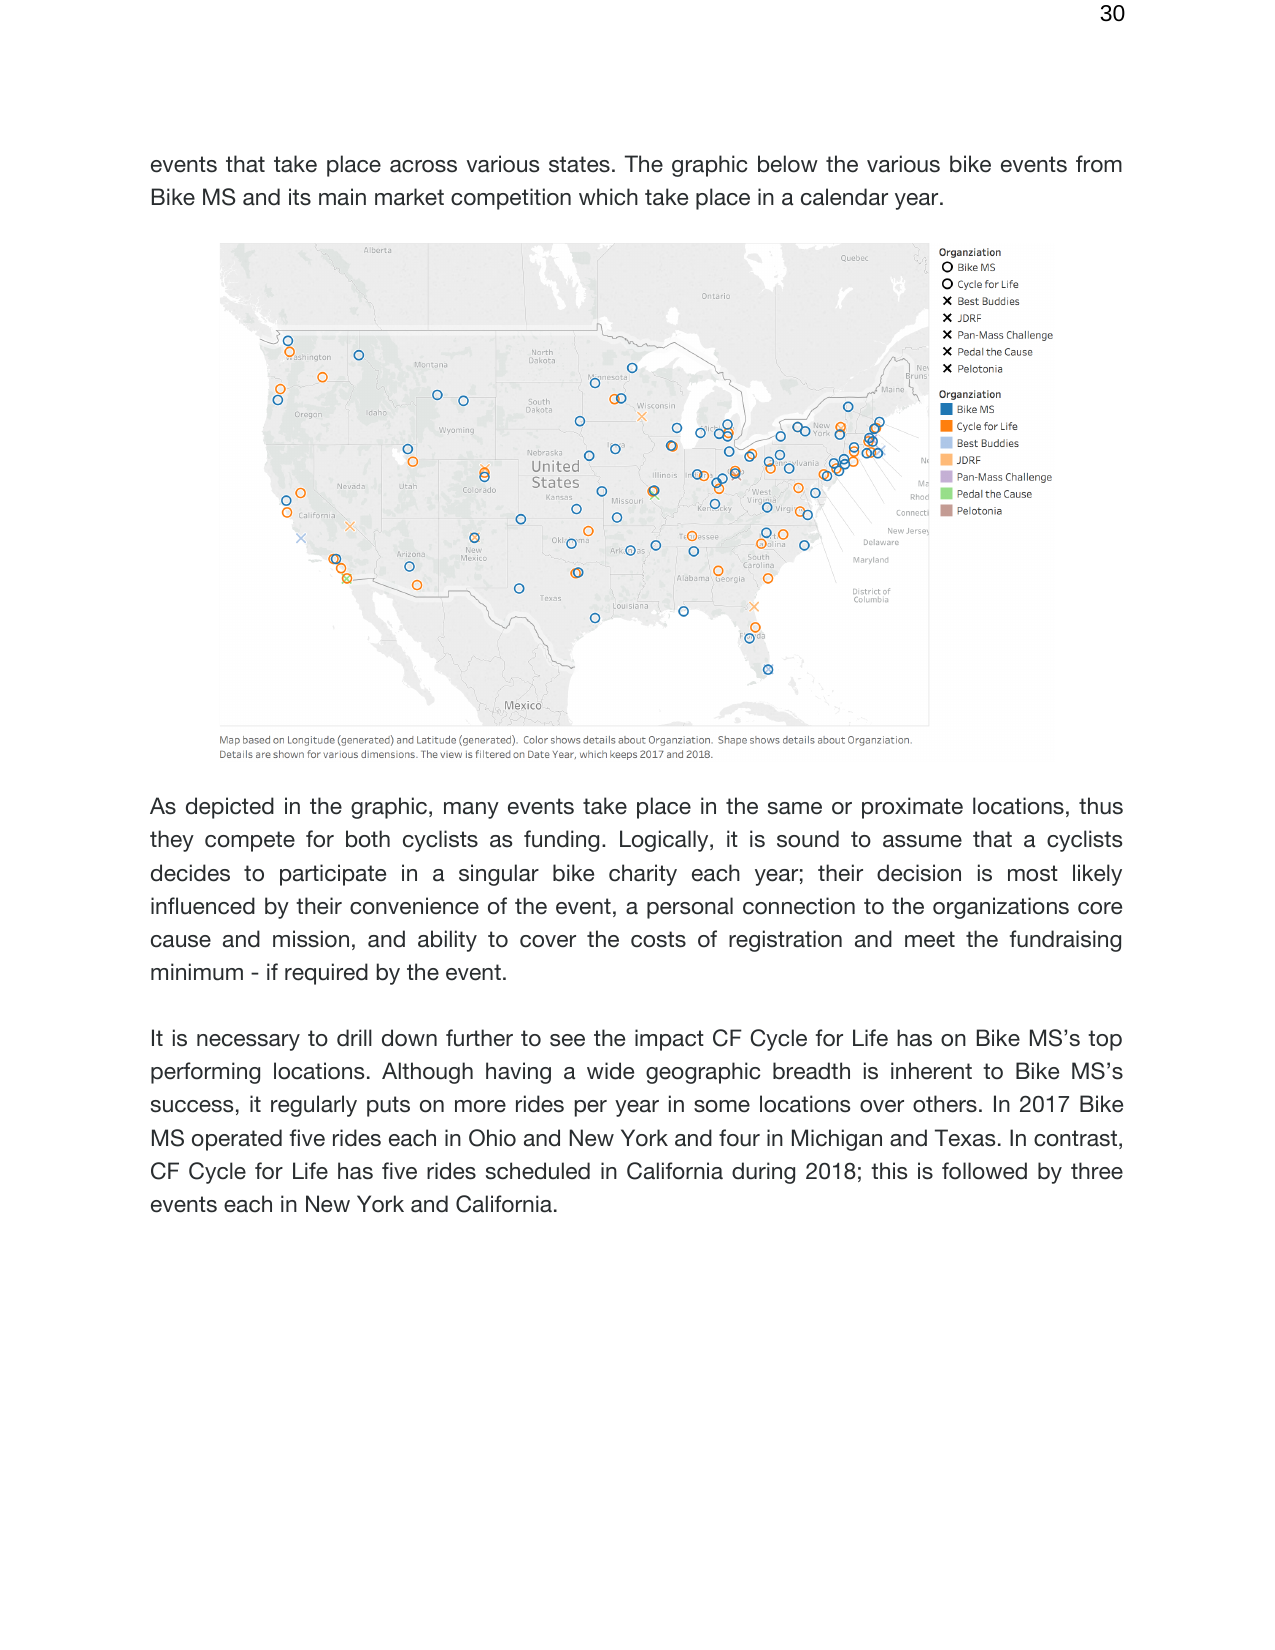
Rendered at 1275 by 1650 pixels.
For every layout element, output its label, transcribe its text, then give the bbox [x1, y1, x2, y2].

text As depicted in the graphic, many events take place in the same or proximate locations, thus they compete for both cyclists as funding. Logically, it is sound to assume that a cyclists decides to participate in a singular bike charity each year; their decision is most likely influenced by their convenience of the event, a personal connection to the organizations core cause and mission, and ability to cover the costs of registration and meet the fundraising minimum - if required by the event. [150, 792, 1125, 987]
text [150, 150, 1125, 212]
picture [219, 243, 1055, 762]
text It is necessary to drill down further to see the impact CF Cycle for Life has on Bike MS’s top performing locations. Although having a wide geographic breadth is inherent to Bike MS’s success, it regularly puts on more rides per year in some locations over others. In 2017 Bike MS operated five rides each in Ohio and New York and four in Michigan and Texas. In contrast, CF Cycle for Life has five rides scheduled in California during 2018; this is followed by three events each in New York and California. [150, 1024, 1125, 1219]
